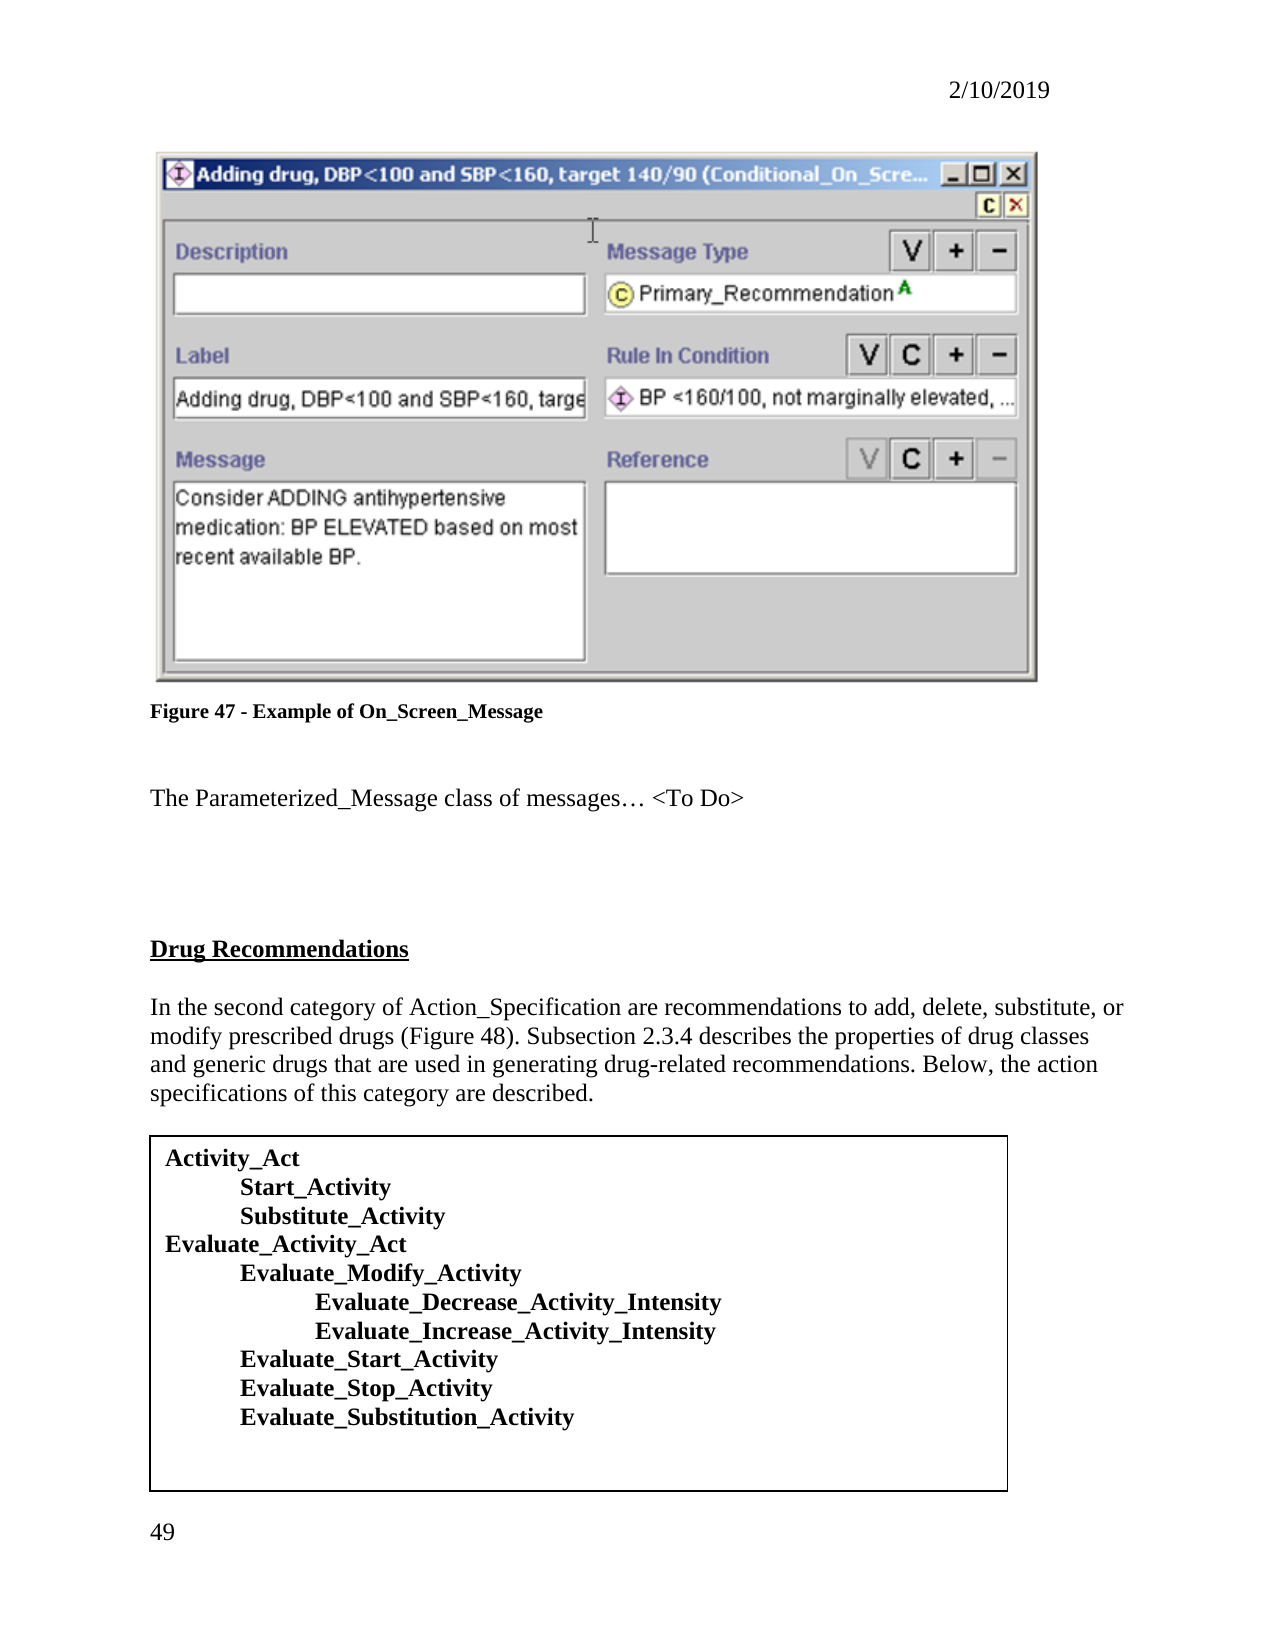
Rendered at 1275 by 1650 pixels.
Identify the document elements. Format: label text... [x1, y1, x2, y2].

text Drug Recommendations [150, 934, 1125, 963]
text The Parameterized_Message class of messages… <To Do> [150, 783, 1125, 812]
picture [150, 150, 1040, 687]
text Figure 47 - Example of On_Screen_Message [150, 699, 1125, 723]
